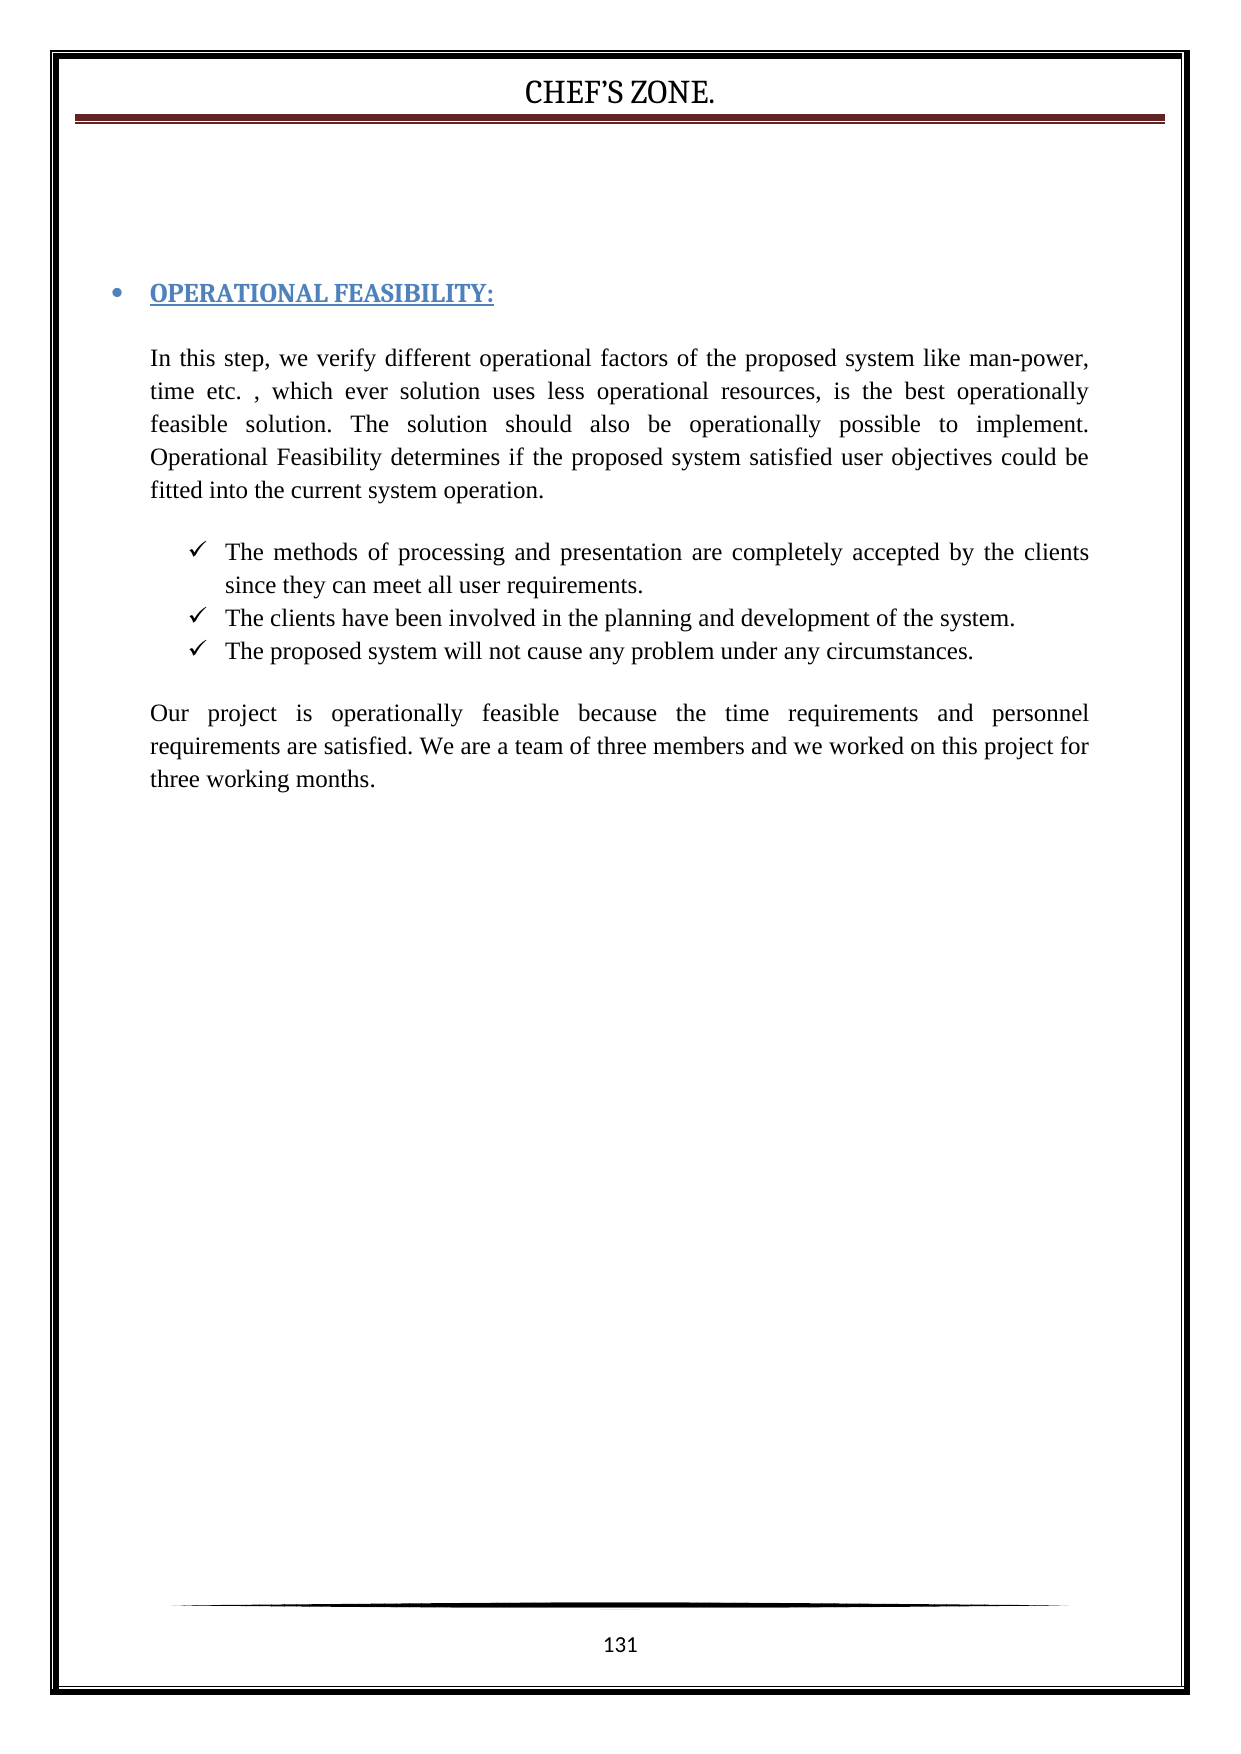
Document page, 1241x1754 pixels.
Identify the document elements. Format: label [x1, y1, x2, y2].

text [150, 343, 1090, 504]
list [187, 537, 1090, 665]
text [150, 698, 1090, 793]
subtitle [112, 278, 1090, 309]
picture [171, 1601, 1069, 1610]
